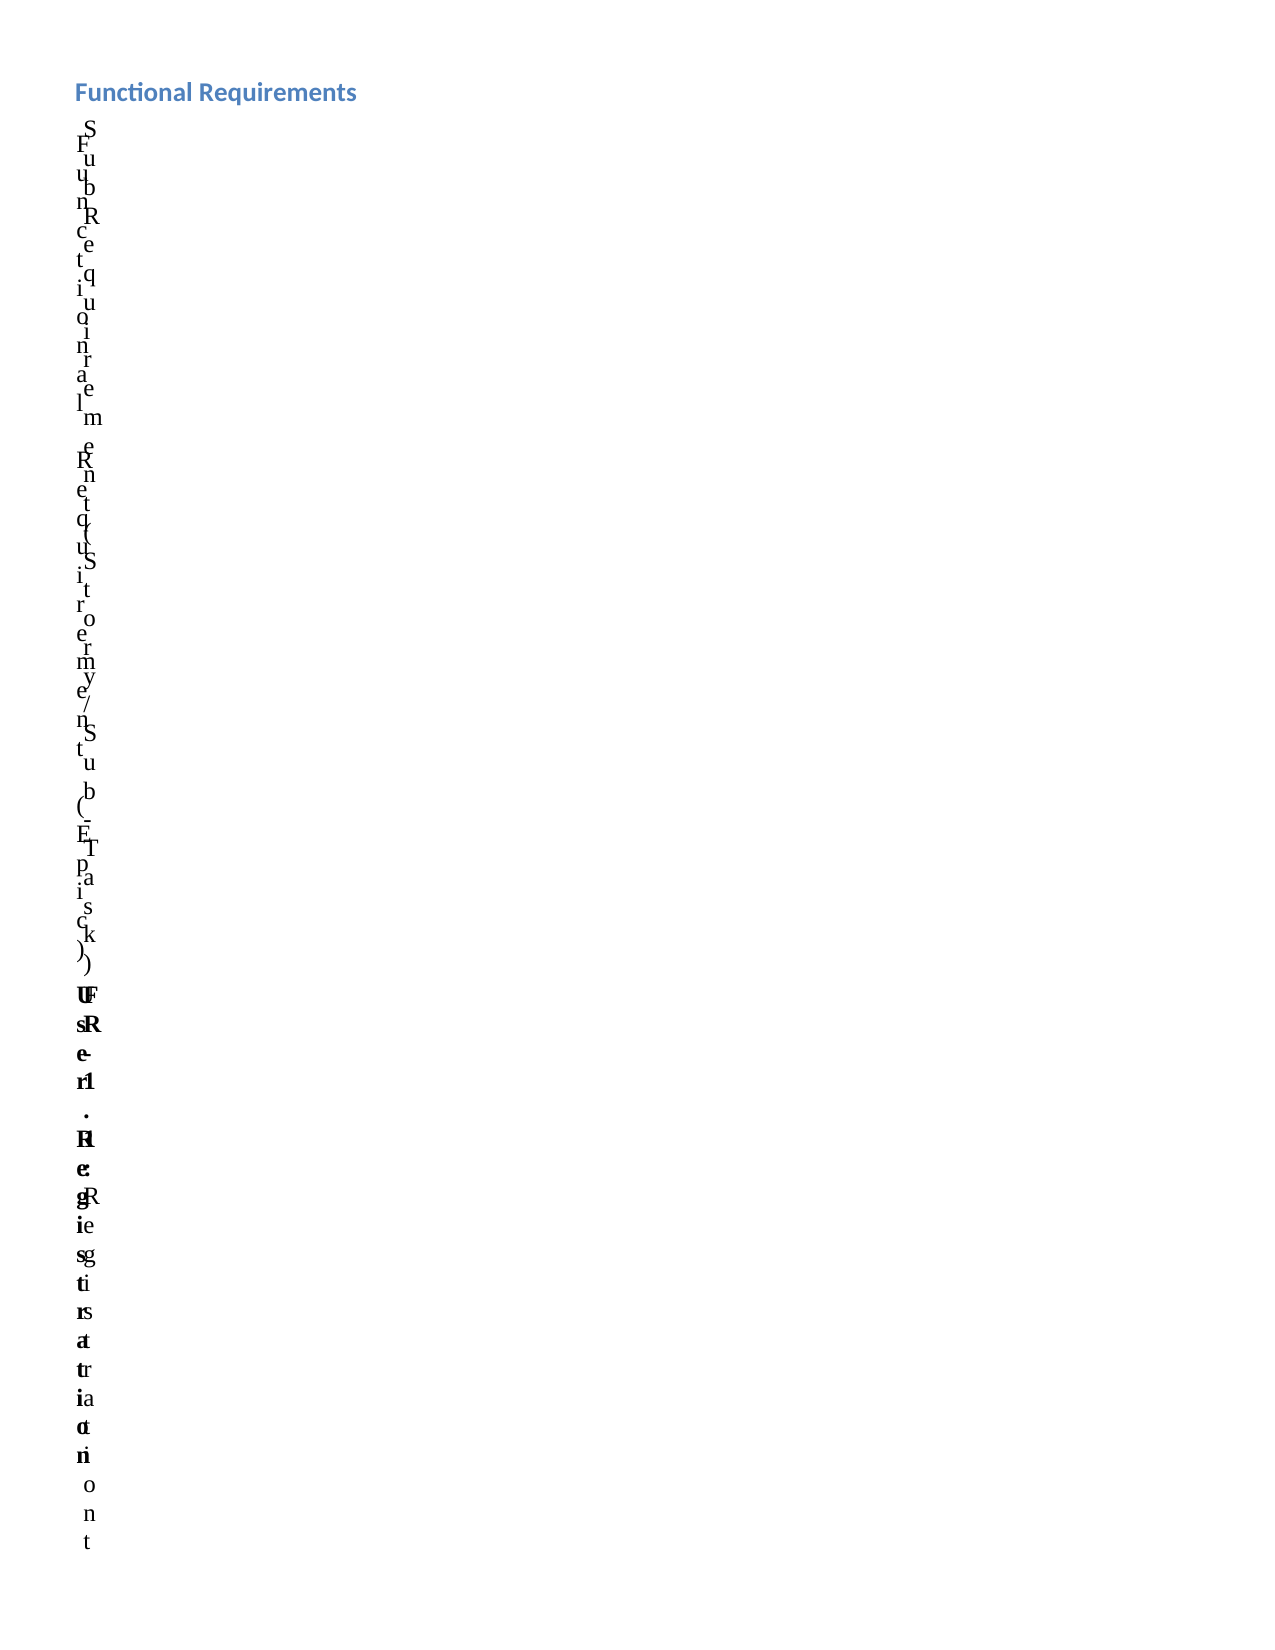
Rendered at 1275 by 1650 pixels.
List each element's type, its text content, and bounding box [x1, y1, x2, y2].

subtitle Functional Requirements [75, 75, 1200, 108]
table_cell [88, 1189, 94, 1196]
table_header Sub Requirement (Story / Sub-Task) [81, 841, 97, 978]
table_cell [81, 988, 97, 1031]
table_header Sub Requirement (Story / Sub-Task) [81, 199, 97, 841]
table_cell FR-1.1: Registration through Form (Email/Password) [81, 1197, 97, 1557]
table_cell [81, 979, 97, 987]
